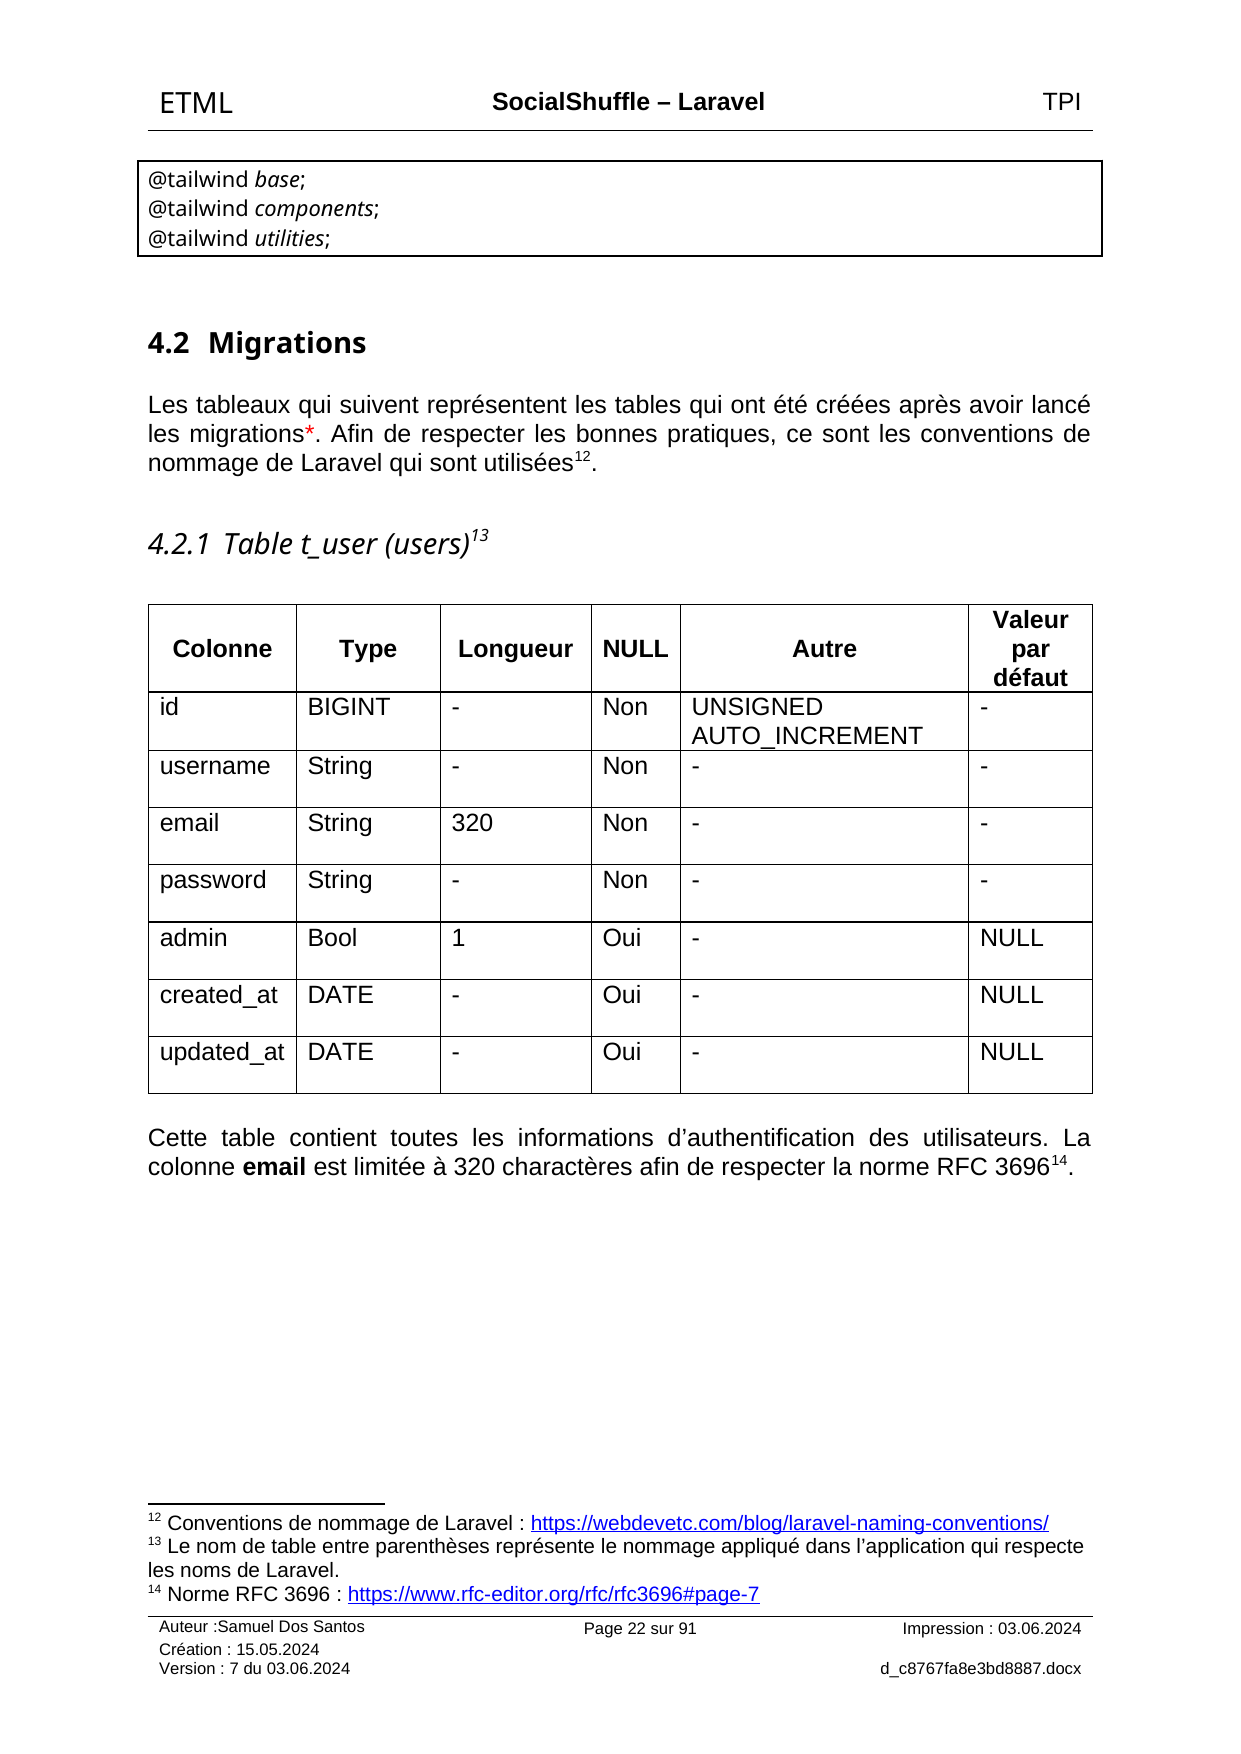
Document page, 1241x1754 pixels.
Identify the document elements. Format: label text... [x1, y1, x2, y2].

table_cell - [441, 980, 591, 1036]
table_cell - [441, 865, 591, 921]
table_cell - [681, 751, 968, 807]
text @tailwind base; [139, 162, 1101, 193]
table_cell String [297, 808, 440, 864]
table_cell - [969, 693, 1092, 750]
table_cell Non [592, 693, 680, 750]
table_cell Oui [592, 980, 680, 1036]
table_cell Oui [592, 1037, 680, 1093]
table_cell email [149, 808, 296, 864]
table_cell DATE [297, 1037, 440, 1093]
table_cell BIGINT [297, 693, 440, 750]
table_cell UNSIGNED AUTO_INCREMENT [681, 693, 968, 750]
table_cell id [149, 693, 296, 750]
text Cette table contient toutes les informations d’authentification des utilisateurs. La colonne email est limitée à 320 charactères afin de respecter la norme RFC 3696. [148, 1123, 1092, 1180]
table_cell updated_at [149, 1037, 296, 1093]
table_cell - [441, 1037, 591, 1093]
subtitle Migrations [148, 322, 1092, 362]
table_cell - [441, 693, 591, 750]
table_header Colonne [149, 605, 296, 691]
table_cell - [681, 923, 968, 979]
table_cell admin [149, 923, 296, 979]
table_cell 320 [441, 808, 591, 864]
table_cell - [681, 808, 968, 864]
table_cell Non [592, 808, 680, 864]
subtitle Table t_user (users) [148, 523, 1092, 563]
table_cell DATE [297, 980, 440, 1036]
table_header NULL [592, 605, 680, 691]
table_cell NULL [969, 1037, 1092, 1093]
table_header Longueur [441, 605, 591, 691]
table_cell Oui [592, 923, 680, 979]
table_cell Bool [297, 923, 440, 979]
table_cell Non [592, 751, 680, 807]
table_cell 1 [441, 923, 591, 979]
table_cell String [297, 751, 440, 807]
table_cell NULL [969, 923, 1092, 979]
table_cell - [969, 808, 1092, 864]
table_cell password [149, 865, 296, 921]
text @tailwind components; [148, 193, 1092, 219]
table_cell String [297, 865, 440, 921]
text Les tableaux qui suivent représentent les tables qui ont été créées après avoir lancé les migrations*. Afin de respecter les bonnes pratiques, ce sont les conventions de nommage de Laravel qui sont utilisées. [148, 390, 1092, 477]
text @tailwind utilities; [139, 219, 1101, 255]
table_cell - [969, 751, 1092, 807]
table_cell - [969, 865, 1092, 921]
table_cell - [441, 751, 591, 807]
table_cell created_at [149, 980, 296, 1036]
table_header Valeur par défaut [969, 605, 1092, 691]
table_cell - [681, 1037, 968, 1093]
table_header Type [297, 605, 440, 691]
table_cell - [681, 980, 968, 1036]
table_cell NULL [969, 980, 1092, 1036]
table_cell Non [592, 865, 680, 921]
table_cell - [681, 865, 968, 921]
table_cell username [149, 751, 296, 807]
table_header Autre [681, 605, 968, 691]
